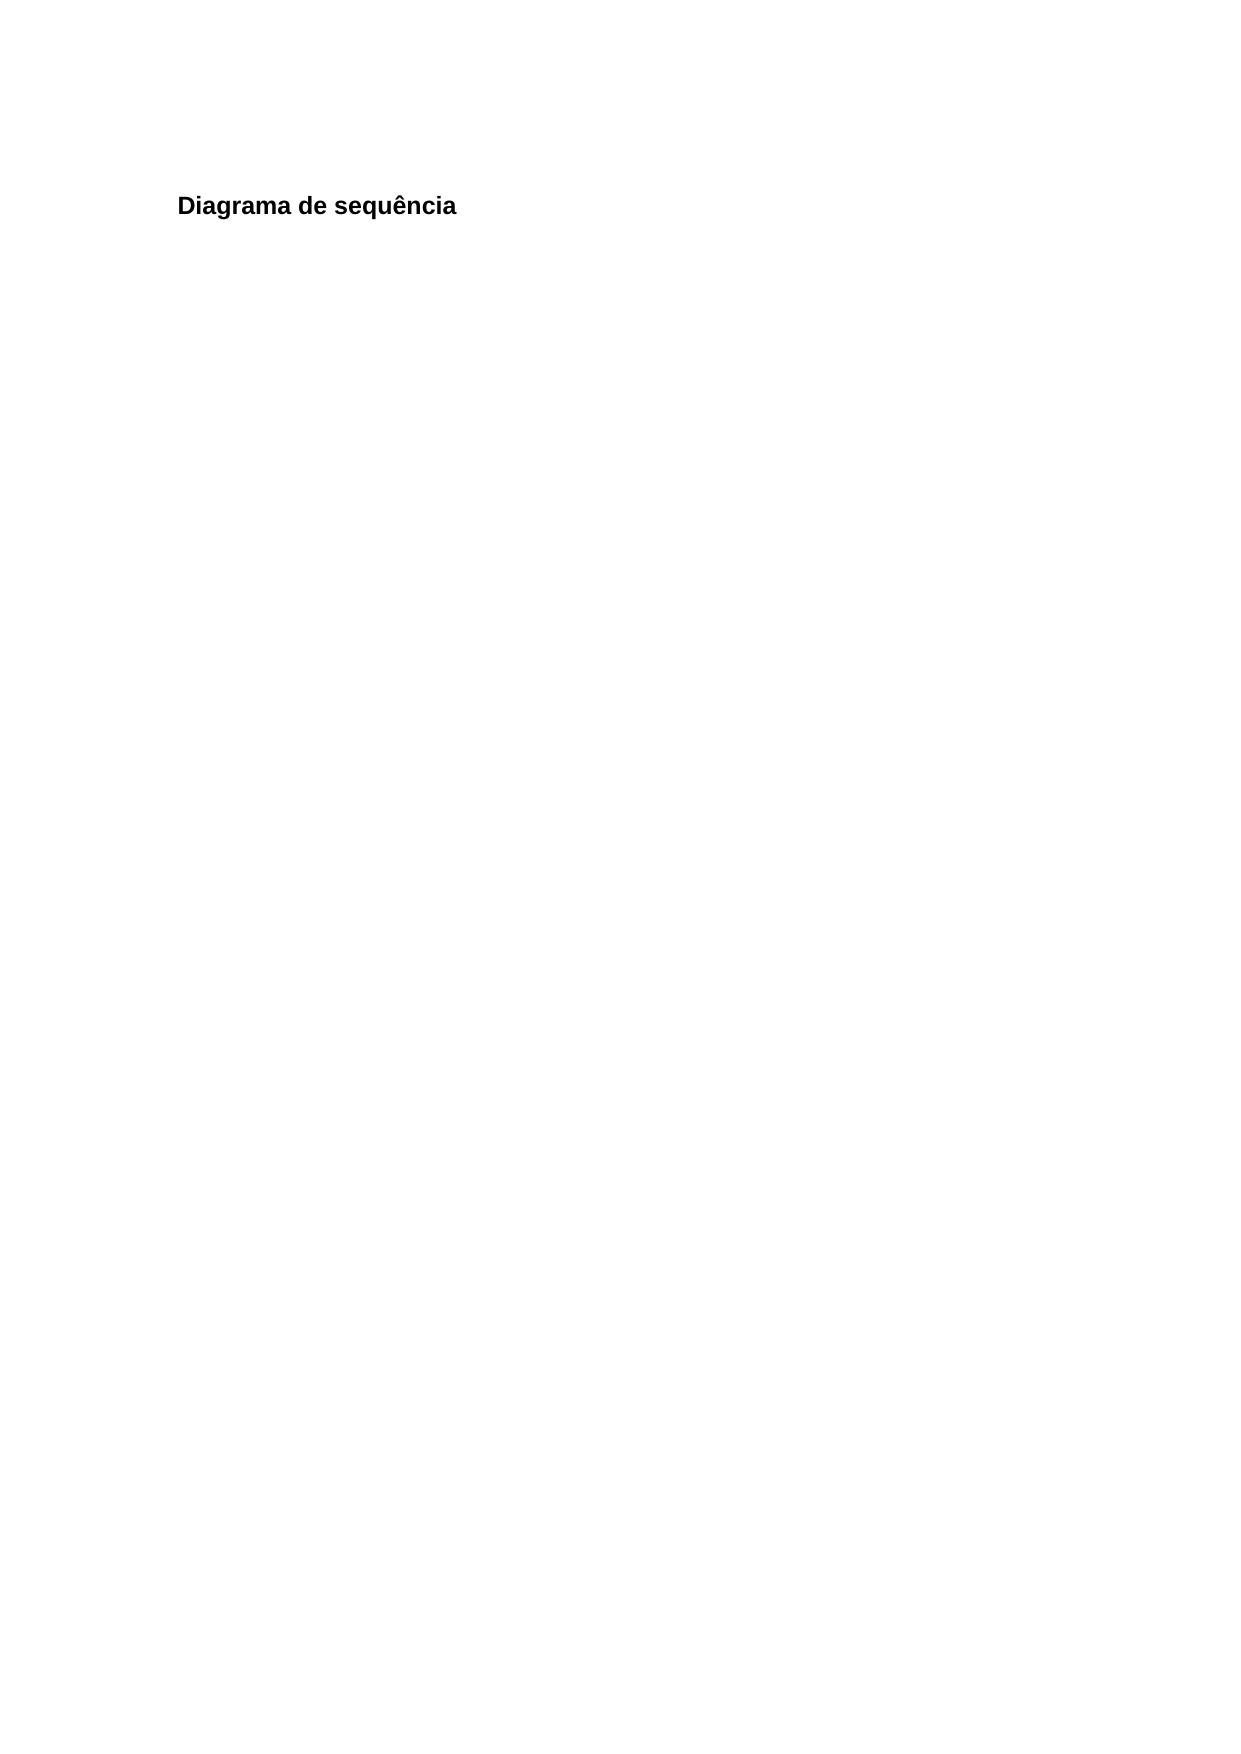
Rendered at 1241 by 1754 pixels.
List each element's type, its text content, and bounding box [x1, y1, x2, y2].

text Diagrama de sequência [177, 191, 1063, 219]
